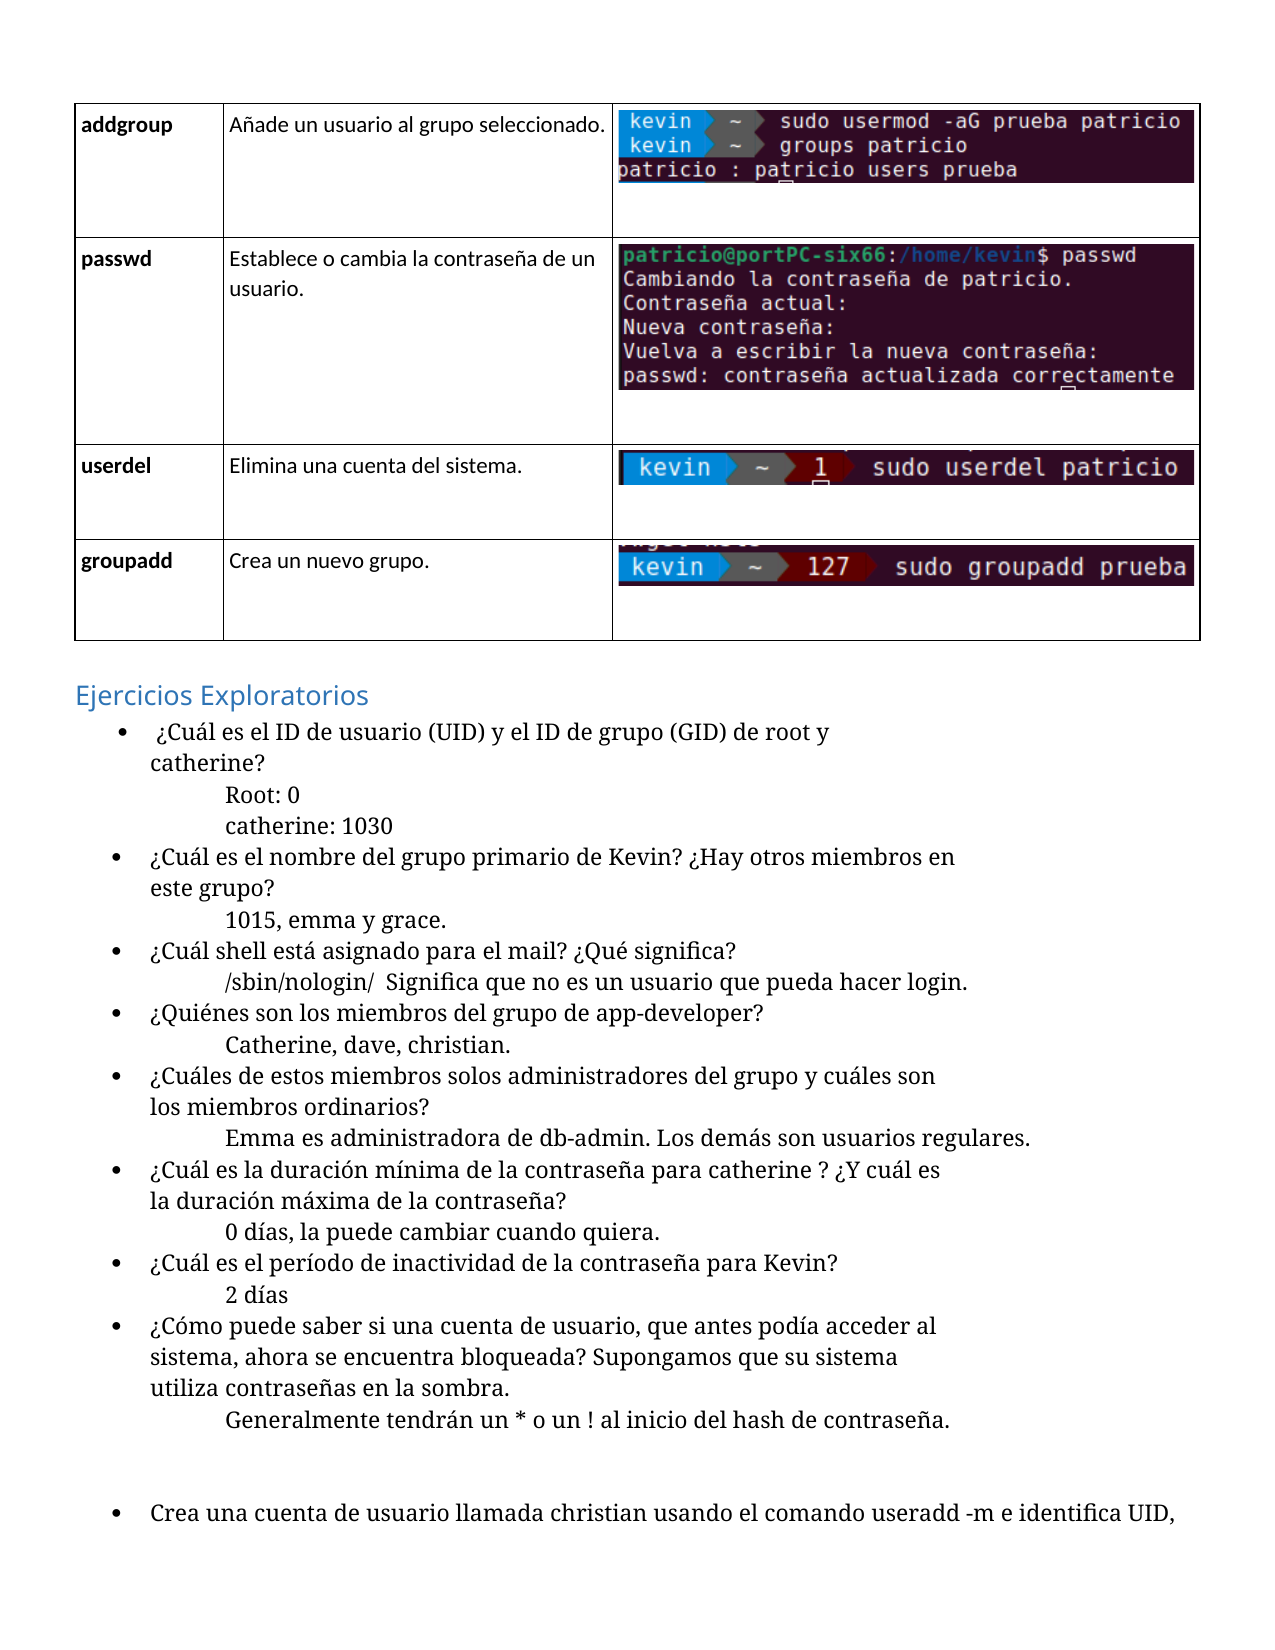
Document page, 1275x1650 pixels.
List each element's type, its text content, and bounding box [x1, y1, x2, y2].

table_cell [613, 540, 1199, 640]
table_cell groupadd [76, 540, 223, 640]
list la duración máxima de la contraseña? [150, 1185, 1200, 1216]
text catherine: 1030 [75, 810, 1200, 841]
list este grupo? [150, 872, 1200, 904]
list ¿Cuál es la duración mínima de la contraseña para catherine ? ¿Y cuál es [112, 1154, 1200, 1185]
list Generalmente tendrán un * o un ! al inicio del hash de contraseña. [225, 1404, 1200, 1435]
list los miembros ordinarios? [150, 1091, 1200, 1122]
table_cell Elimina una cuenta del sistema. [224, 445, 612, 539]
picture [618, 545, 1195, 586]
list ¿Cuáles de estos miembros solos administradores del grupo y cuáles son [112, 1060, 1200, 1091]
list 0 días, la puede cambiar cuando quiera. [225, 1216, 1200, 1247]
table_cell userdel [76, 445, 223, 539]
subtitle Ejercicios Exploratorios [75, 676, 1200, 713]
list ¿Cuál shell está asignado para el mail? ¿Qué significa? [112, 935, 1200, 966]
list sistema, ahora se encuentra bloqueada? Supongamos que su sistema [150, 1341, 1200, 1372]
picture [618, 450, 1195, 485]
list ¿Cuál es el ID de usuario (UID) y el ID de grupo (GID) de root y [118, 716, 1200, 747]
table_cell addgroup [76, 104, 223, 237]
list 1015, emma y grace. [225, 904, 1200, 935]
picture [618, 244, 1195, 390]
list utiliza contraseñas en la sombra. [150, 1372, 1200, 1404]
list ¿Quiénes son los miembros del grupo de app-developer? [112, 997, 1200, 1029]
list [112, 1497, 1200, 1529]
table_cell Crea un nuevo grupo. [224, 540, 612, 640]
text Root: 0 [75, 779, 1200, 810]
table_cell [613, 104, 1199, 237]
list ¿Cuál es el período de inactividad de la contraseña para Kevin? [112, 1247, 1200, 1279]
list Catherine, dave, christian. [225, 1029, 1200, 1060]
table_cell [613, 238, 1199, 444]
table_cell [613, 445, 1199, 539]
list 2 días [225, 1279, 1200, 1310]
table_cell Añade un usuario al grupo seleccionado. [224, 104, 612, 237]
picture [618, 110, 1195, 183]
list ¿Cuál es el nombre del grupo primario de Kevin? ¿Hay otros miembros en [112, 841, 1200, 872]
list Emma es administradora de db-admin. Los demás son usuarios regulares. [225, 1122, 1200, 1154]
table_cell passwd [76, 238, 223, 444]
table_cell Establece o cambia la contraseña de un usuario. [224, 238, 612, 444]
list ¿Cómo puede saber si una cuenta de usuario, que antes podía acceder al [112, 1310, 1200, 1341]
text catherine? [75, 747, 1200, 779]
list /sbin/nologin/ Significa que no es un usuario que pueda hacer login. [225, 966, 1200, 997]
